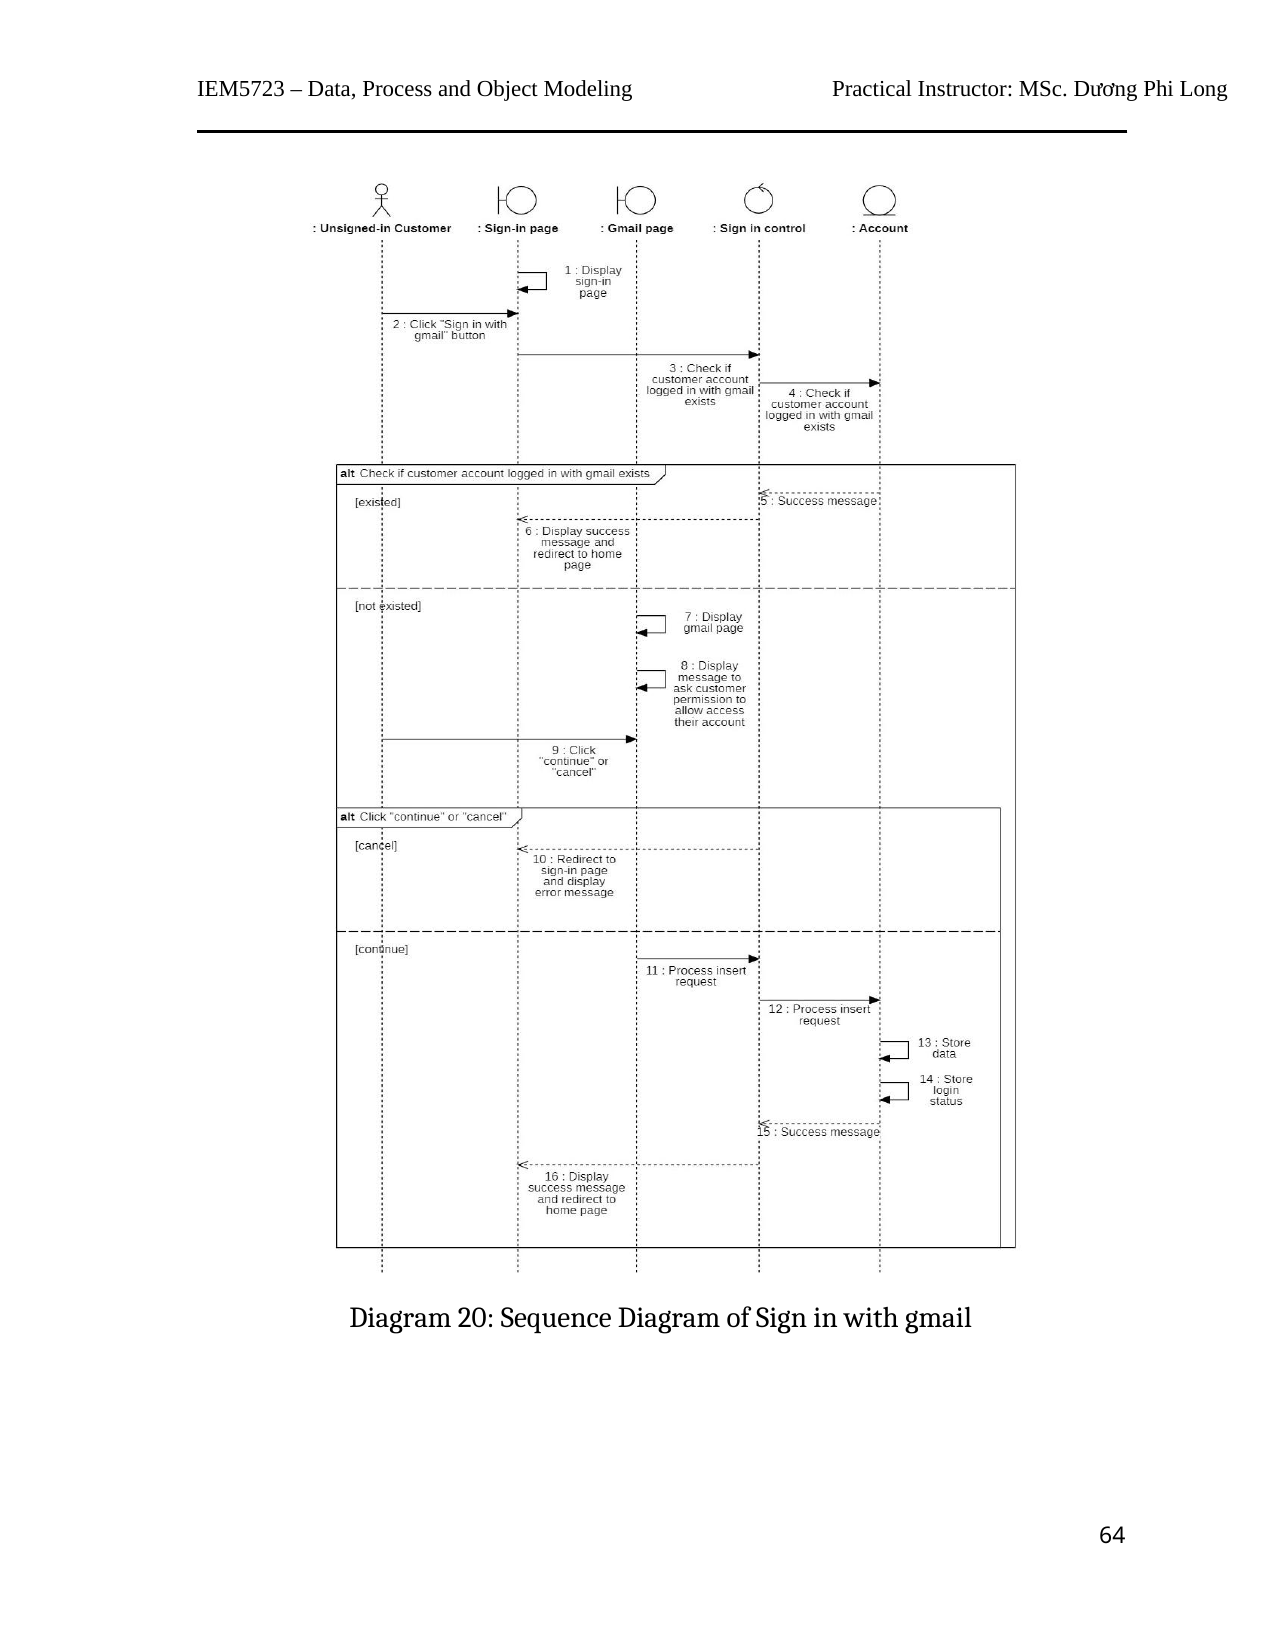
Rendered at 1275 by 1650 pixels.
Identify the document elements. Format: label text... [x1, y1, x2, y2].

picture [279, 180, 1043, 1281]
text Diagram 20: Sequence Diagram of Sign in with gmail [197, 1301, 1125, 1335]
